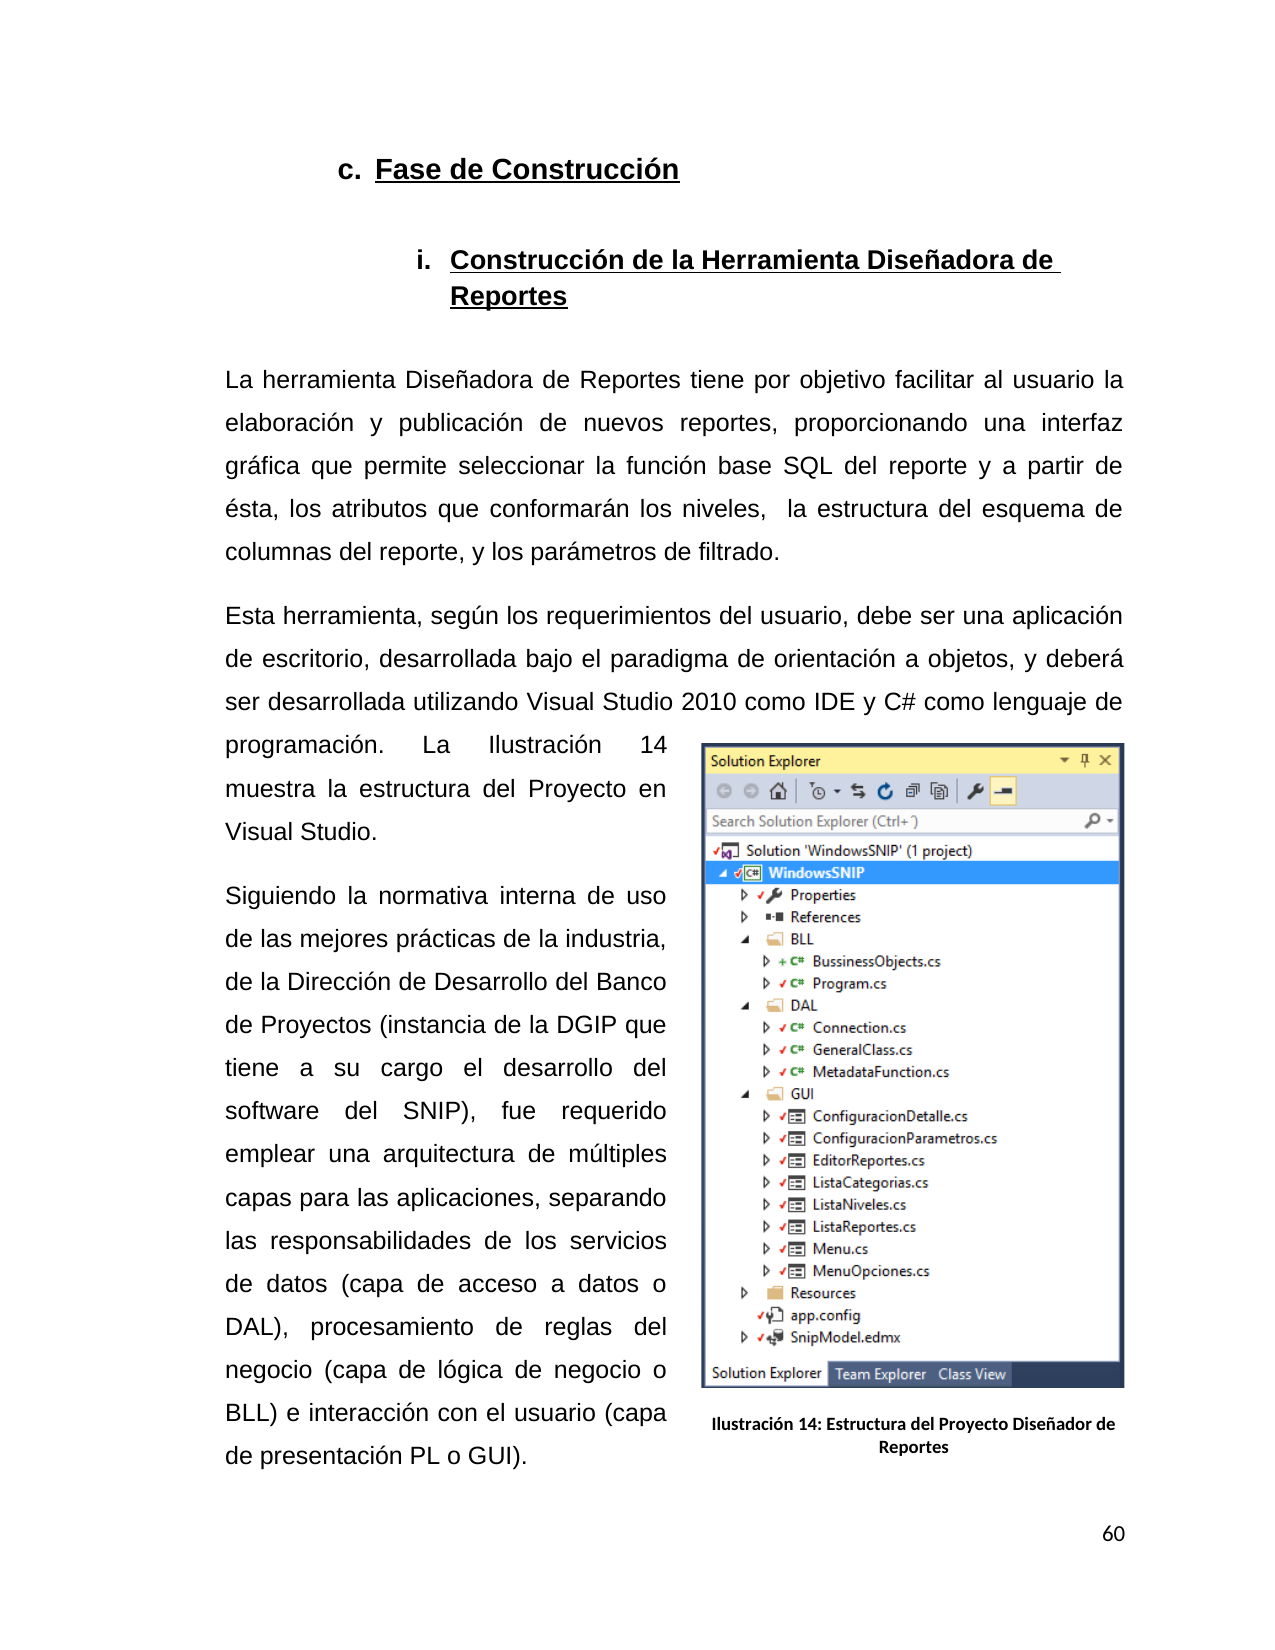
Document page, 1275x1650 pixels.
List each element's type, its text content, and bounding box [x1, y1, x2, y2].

text Siguiendo la normativa interna de uso de las mejores prácticas de la industria, de la Dirección de Desarrollo del Banco de Proyectos (instancia de la DGIP que tiene a su cargo el desarrollo del software del SNIP), fue requerido emplear una arquitectura de múltiples capas para las aplicaciones, separando las responsabilidades de los servicios de datos (capa de acceso a datos o DAL), procesamiento de reglas del negocio (capa de lógica de negocio o BLL) e interacción con el usuario (capa de presentación PL o GUI). [225, 881, 1125, 1470]
subtitle Fase de Construcción [337, 152, 1125, 185]
picture [701, 743, 1125, 1388]
subtitle Construcción de la Herramienta Diseñadora de Reportes [431, 244, 1125, 311]
text La herramienta Diseñadora de Reportes tiene por objetivo facilitar al usuario la elaboración y publicación de nuevos reportes, proporcionando una interfaz gráfica que permite seleccionar la función base SQL del reporte y a partir de ésta, los atributos que conformarán los niveles, la estructura del esquema de columnas del reporte, y los parámetros de filtrado. [225, 364, 1125, 566]
